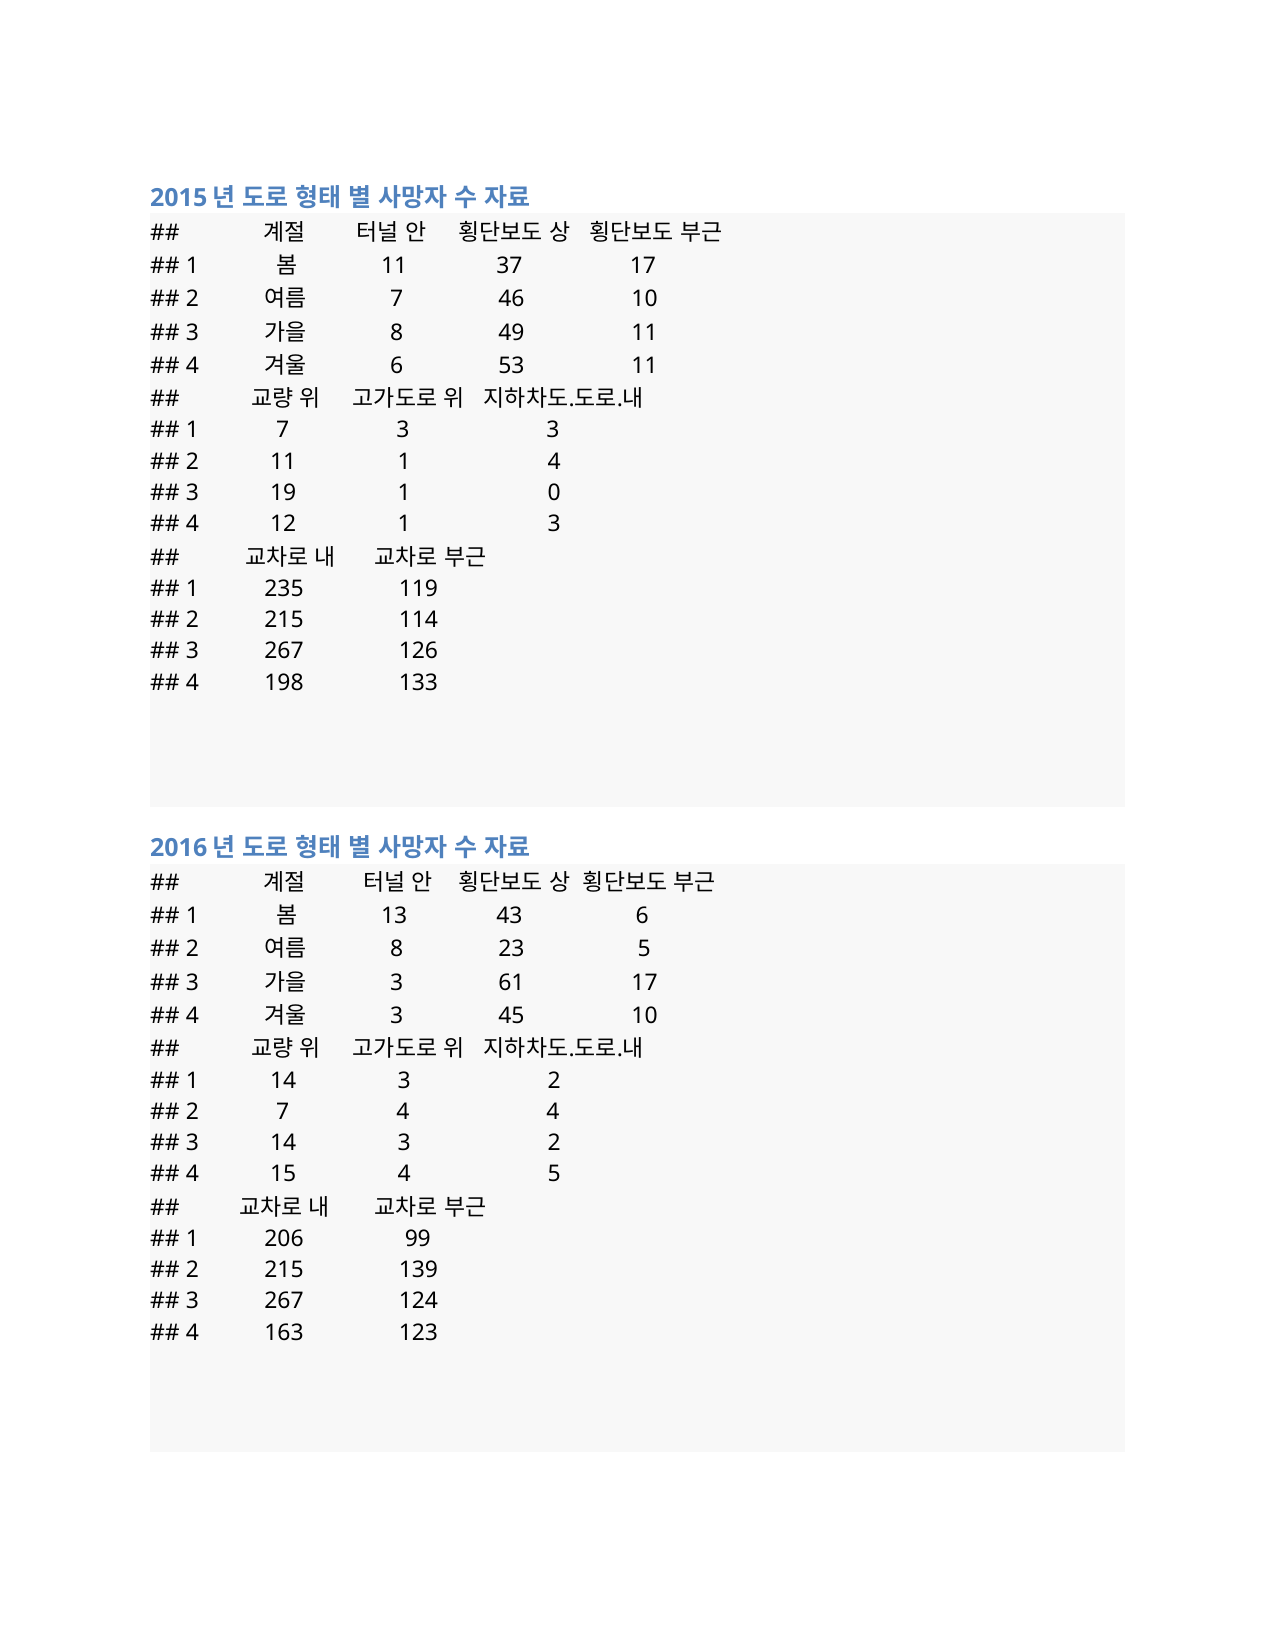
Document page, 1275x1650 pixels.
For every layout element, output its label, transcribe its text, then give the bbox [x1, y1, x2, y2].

subtitle 2015년 도로 형태 별 사망자 수 자료 [150, 177, 1125, 213]
subtitle 2016년 도로 형태 별 사망자 수 자료 [150, 827, 1125, 864]
text ## 계절 터널 안 횡단보도 상 횡단보도 부근 ## 1 봄 13 43 6 ## 2 여름 8 23 5 ## 3 가을 3 61 17 ## 4 겨울 3 45 10 ## 교량 위 고가도로 위 지하차도.도로.내 ## 1 14 3 2 ## 2 7 4 4 ## 3 14 3 2 ## 4 15 4 5 ## 교차로 내 교차로 부근 ## 1 206 99 ## 2 215 139 ## 3 267 124 ## 4 163 123 [150, 864, 1125, 1347]
text ## 계절 터널 안 횡단보도 상 횡단보도 부근 ## 1 봄 11 37 17 ## 2 여름 7 46 10 ## 3 가을 8 49 11 ## 4 겨울 6 53 11 ## 교량 위 고가도로 위 지하차도.도로.내 ## 1 7 3 3 ## 2 11 1 4 ## 3 19 1 0 ## 4 12 1 3 ## 교차로 내 교차로 부근 ## 1 235 119 ## 2 215 114 ## 3 267 126 ## 4 198 133 [150, 213, 1125, 697]
